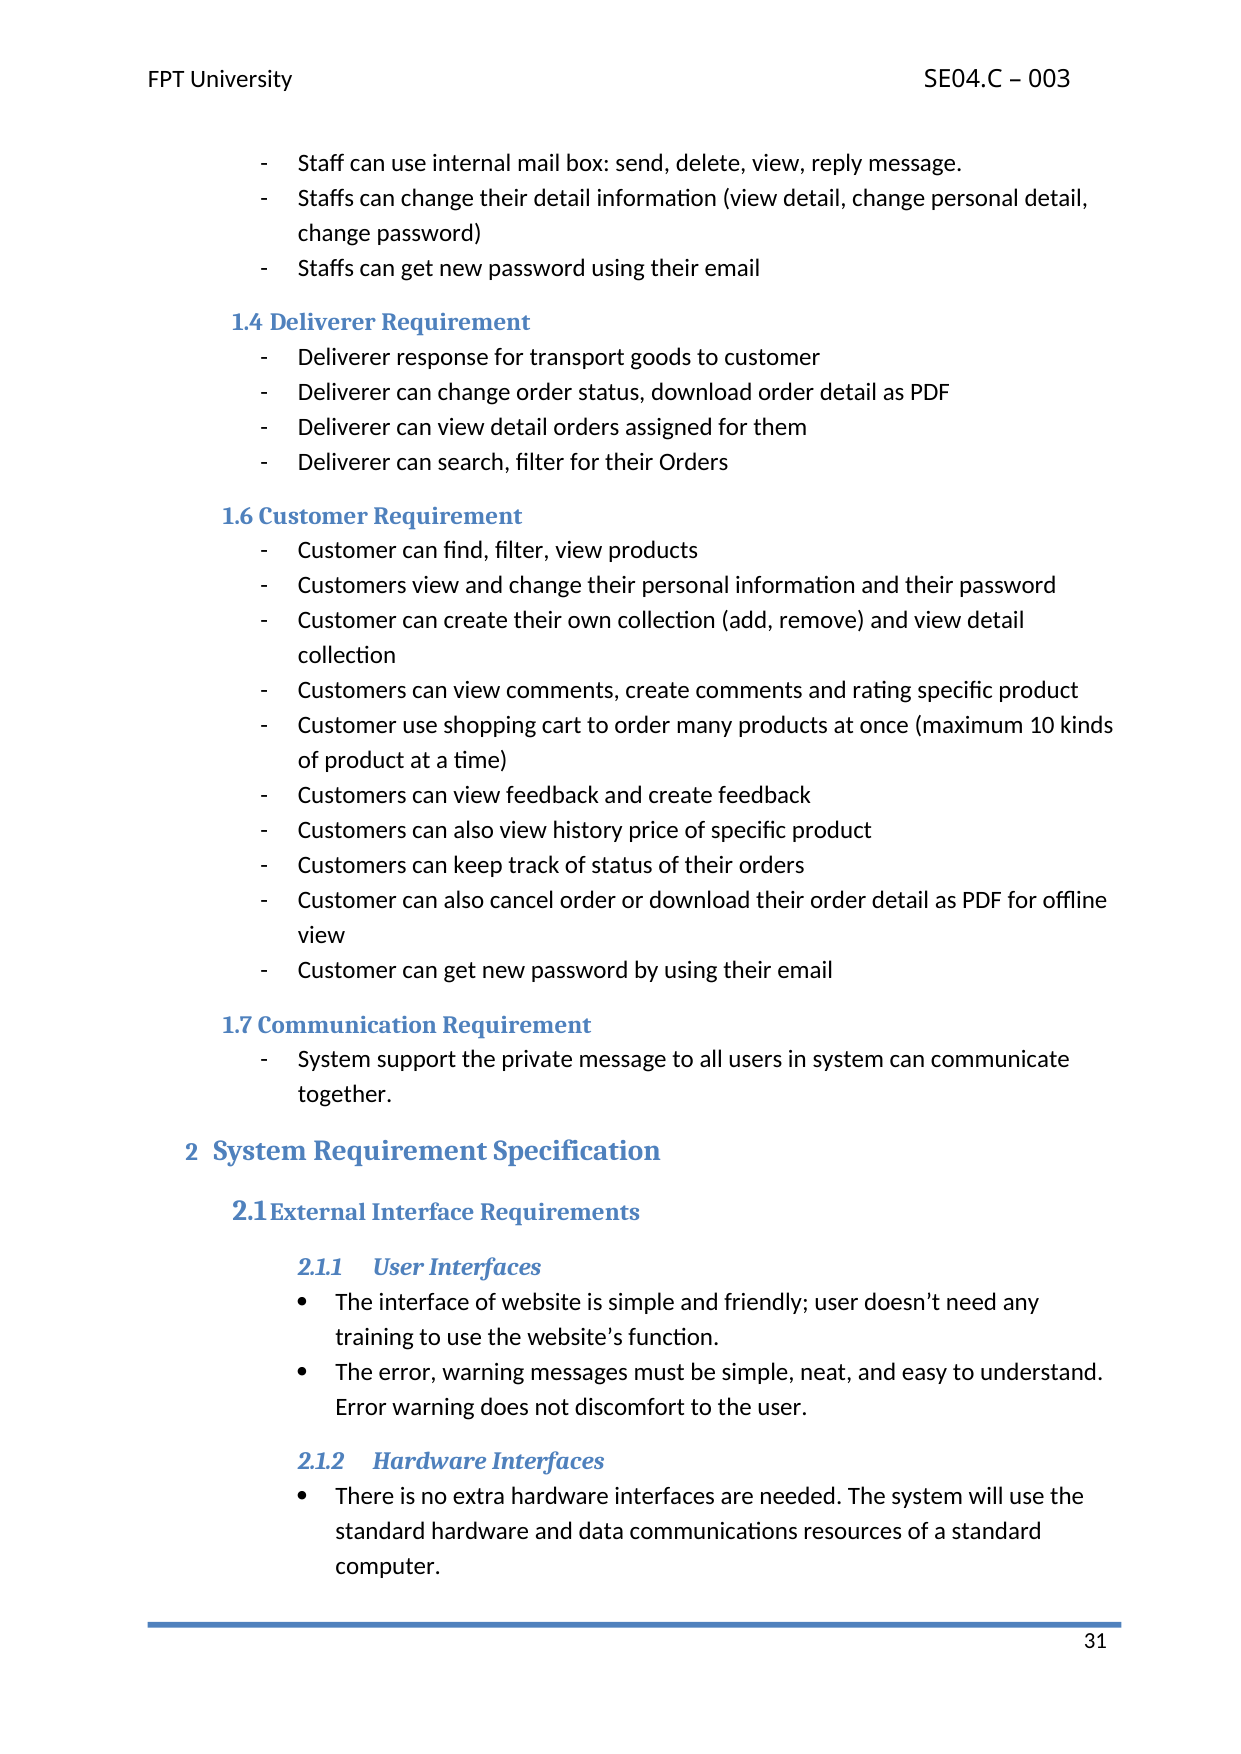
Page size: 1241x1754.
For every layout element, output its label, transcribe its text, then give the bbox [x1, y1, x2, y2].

list Deliverer can search, filter for their Orders [260, 446, 1122, 476]
list Customer can find, filter, view products [260, 535, 1122, 565]
subtitle 1.7 Communication Requirement [148, 1011, 1122, 1039]
list Customer can create their own collection (add, remove) and view detail collection [260, 605, 1122, 670]
list Deliverer can view detail orders assigned for them [260, 411, 1122, 441]
list System support the private message to all users in system can communicate together. [260, 1043, 1122, 1109]
list Staff can use internal mail box: send, delete, view, reply message. [260, 147, 1122, 177]
list Customer can also cancel order or download their order detail as PDF for offline view [260, 885, 1122, 950]
list Customer can get new password by using their email [260, 955, 1122, 985]
list Customers can view comments, create comments and rating specific product [260, 675, 1122, 705]
list Customers can also view history price of specific product [260, 815, 1122, 845]
list Customers view and change their personal information and their password [260, 570, 1122, 600]
list The interface of website is simple and friendly; user doesn’t need any training to use the website’s function. [298, 1286, 1122, 1352]
list The error, warning messages must be simple, neat, and easy to understand. Error warning does not discomfort to the user. [298, 1356, 1122, 1422]
subtitle Hardware Interfaces [298, 1447, 1122, 1476]
subtitle User Interfaces [298, 1253, 1122, 1282]
subtitle External Interface Requirements [232, 1194, 1122, 1227]
list There is no extra hardware interfaces are needed. The system will use the standard hardware and data communications resources of a standard computer. [298, 1480, 1122, 1581]
list Deliverer can change order status, download order detail as PDF [260, 376, 1122, 406]
subtitle 1.6 Customer Requirement [148, 502, 1122, 530]
list Staffs can get new password using their email [260, 252, 1122, 282]
subtitle System Requirement Specification [185, 1134, 1122, 1168]
list Staffs can change their detail information (view detail, change personal detail, change password) [260, 182, 1122, 247]
list Customers can view feedback and create feedback [260, 780, 1122, 810]
list Deliverer response for transport goods to customer [260, 341, 1122, 371]
subtitle Deliverer Requirement [232, 308, 1122, 337]
list Customers can keep track of status of their orders [260, 850, 1122, 880]
list Customer use shopping cart to order many products at once (maximum 10 kinds of product at a time) [260, 710, 1122, 775]
